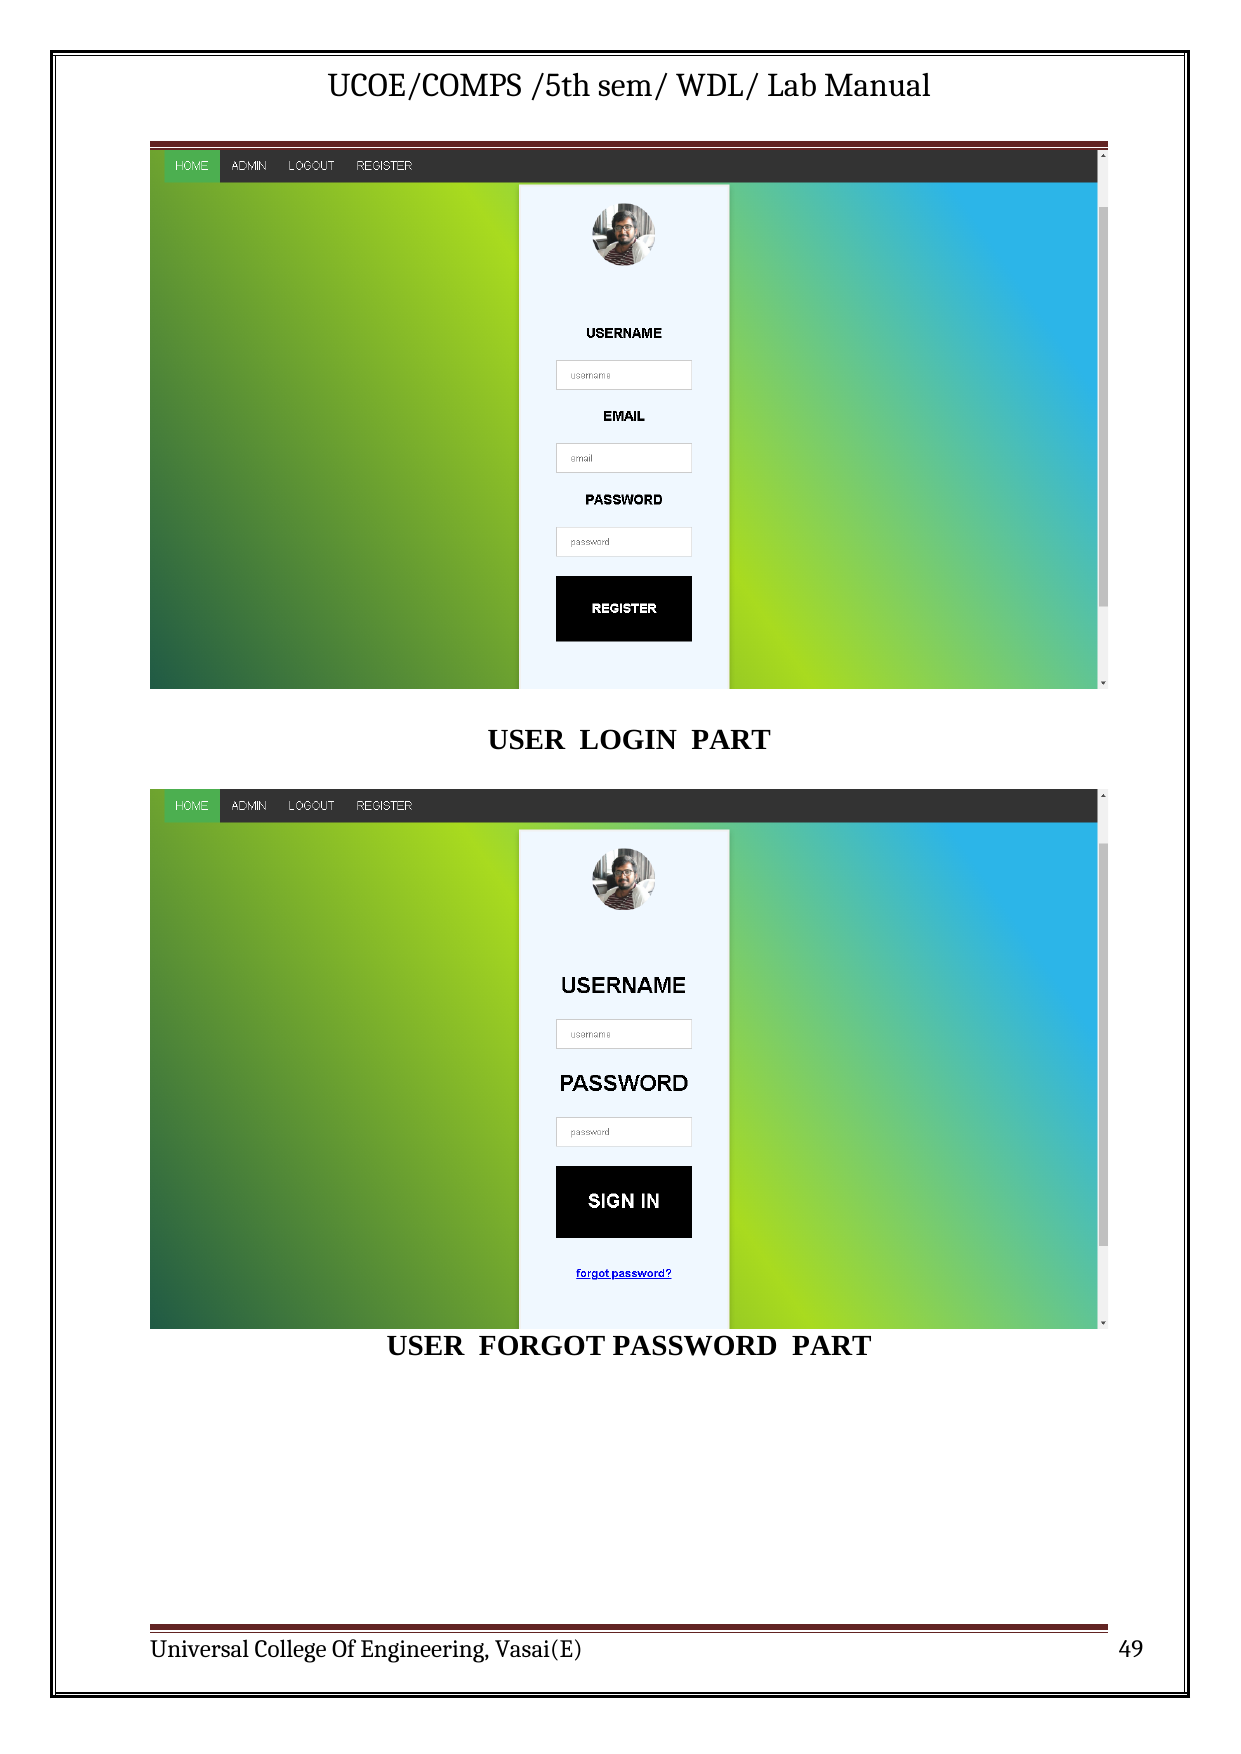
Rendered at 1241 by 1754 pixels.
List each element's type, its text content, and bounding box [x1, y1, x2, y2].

text USER FORGOT PASSWORD PART [150, 1329, 1108, 1362]
picture [150, 789, 1109, 1329]
picture [150, 150, 1109, 689]
text USER LOGIN PART [150, 722, 1108, 756]
